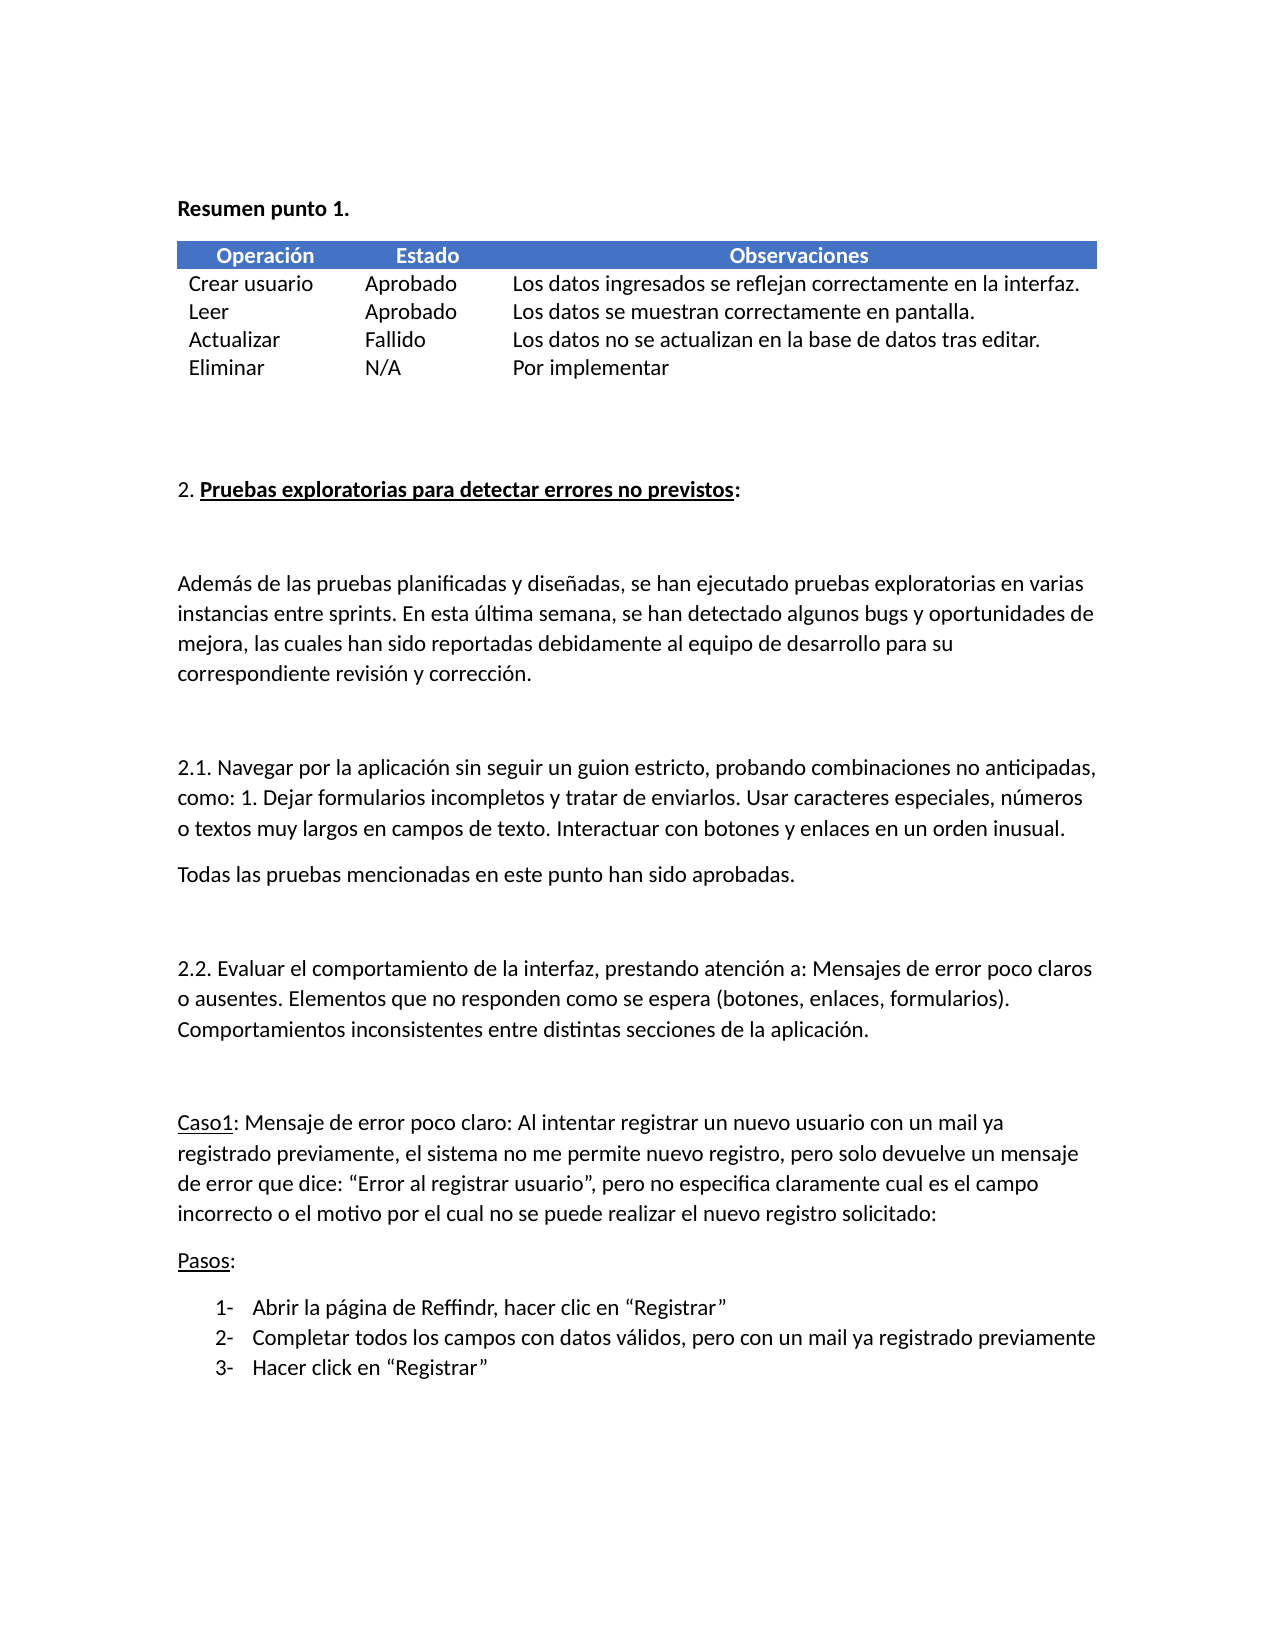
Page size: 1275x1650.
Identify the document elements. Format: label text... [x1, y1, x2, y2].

text Todas las pruebas mencionadas en este punto han sido aprobadas. [177, 861, 1098, 889]
text 2.2. Evaluar el comportamiento de la interfaz, prestando atención a: Mensajes de error poco claros o ausentes. Elementos que no responden como se espera (botones, enlaces, formularios). Comportamientos inconsistentes entre distintas secciones de la aplicación. [177, 954, 1098, 1043]
table_header Estado [354, 241, 501, 269]
list Hacer click en “Registrar” [215, 1353, 1098, 1381]
text Caso1: Mensaje de error poco claro: Al intentar registrar un nuevo usuario con un mail ya registrado previamente, el sistema no me permite nuevo registro, pero solo devuelve un mensaje de error que dice: “Error al registrar usuario”, pero no especifica claramente cual es el campo incorrecto o el motivo por el cual no se puede realizar el nuevo registro solicitado: [177, 1108, 1098, 1227]
text Pasos: [177, 1246, 1098, 1274]
text Resumen punto 1. [177, 194, 1098, 222]
table_cell Los datos no se actualizan en la base de datos tras editar. [501, 325, 1097, 353]
list Completar todos los campos con datos válidos, pero con un mail ya registrado previamente [215, 1323, 1098, 1351]
table_cell Crear usuario [177, 269, 354, 297]
text 2.1. Navegar por la aplicación sin seguir un guion estricto, probando combinaciones no anticipadas, como: 1. Dejar formularios incompletos y tratar de enviarlos. Usar caracteres especiales, números o textos muy largos en campos de texto. Interactuar con botones y enlaces en un orden inusual. [177, 753, 1098, 842]
table_cell Por implementar [501, 354, 1097, 381]
table_cell Aprobado [354, 298, 501, 325]
table_cell Actualizar [177, 325, 354, 353]
table_cell Aprobado [354, 269, 501, 297]
text 2. Pruebas exploratorias para detectar errores no previstos: [177, 475, 1098, 503]
table_header Observaciones [501, 241, 1097, 269]
table_header Operación [177, 241, 354, 269]
table_cell Los datos se muestran correctamente en pantalla. [501, 298, 1097, 325]
list Abrir la página de Reffindr, hacer clic en “Registrar” [215, 1293, 1098, 1321]
text Además de las pruebas planificadas y diseñadas, se han ejecutado pruebas exploratorias en varias instancias entre sprints. En esta última semana, se han detectado algunos bugs y oportunidades de mejora, las cuales han sido reportadas debidamente al equipo de desarrollo para su correspondiente revisión y corrección. [177, 569, 1098, 688]
table_cell Leer [177, 298, 354, 325]
table_cell Eliminar [177, 354, 354, 381]
table_cell Los datos ingresados se reflejan correctamente en la interfaz. [501, 269, 1097, 297]
table_cell N/A [354, 354, 501, 381]
table_cell Fallido [354, 325, 501, 353]
